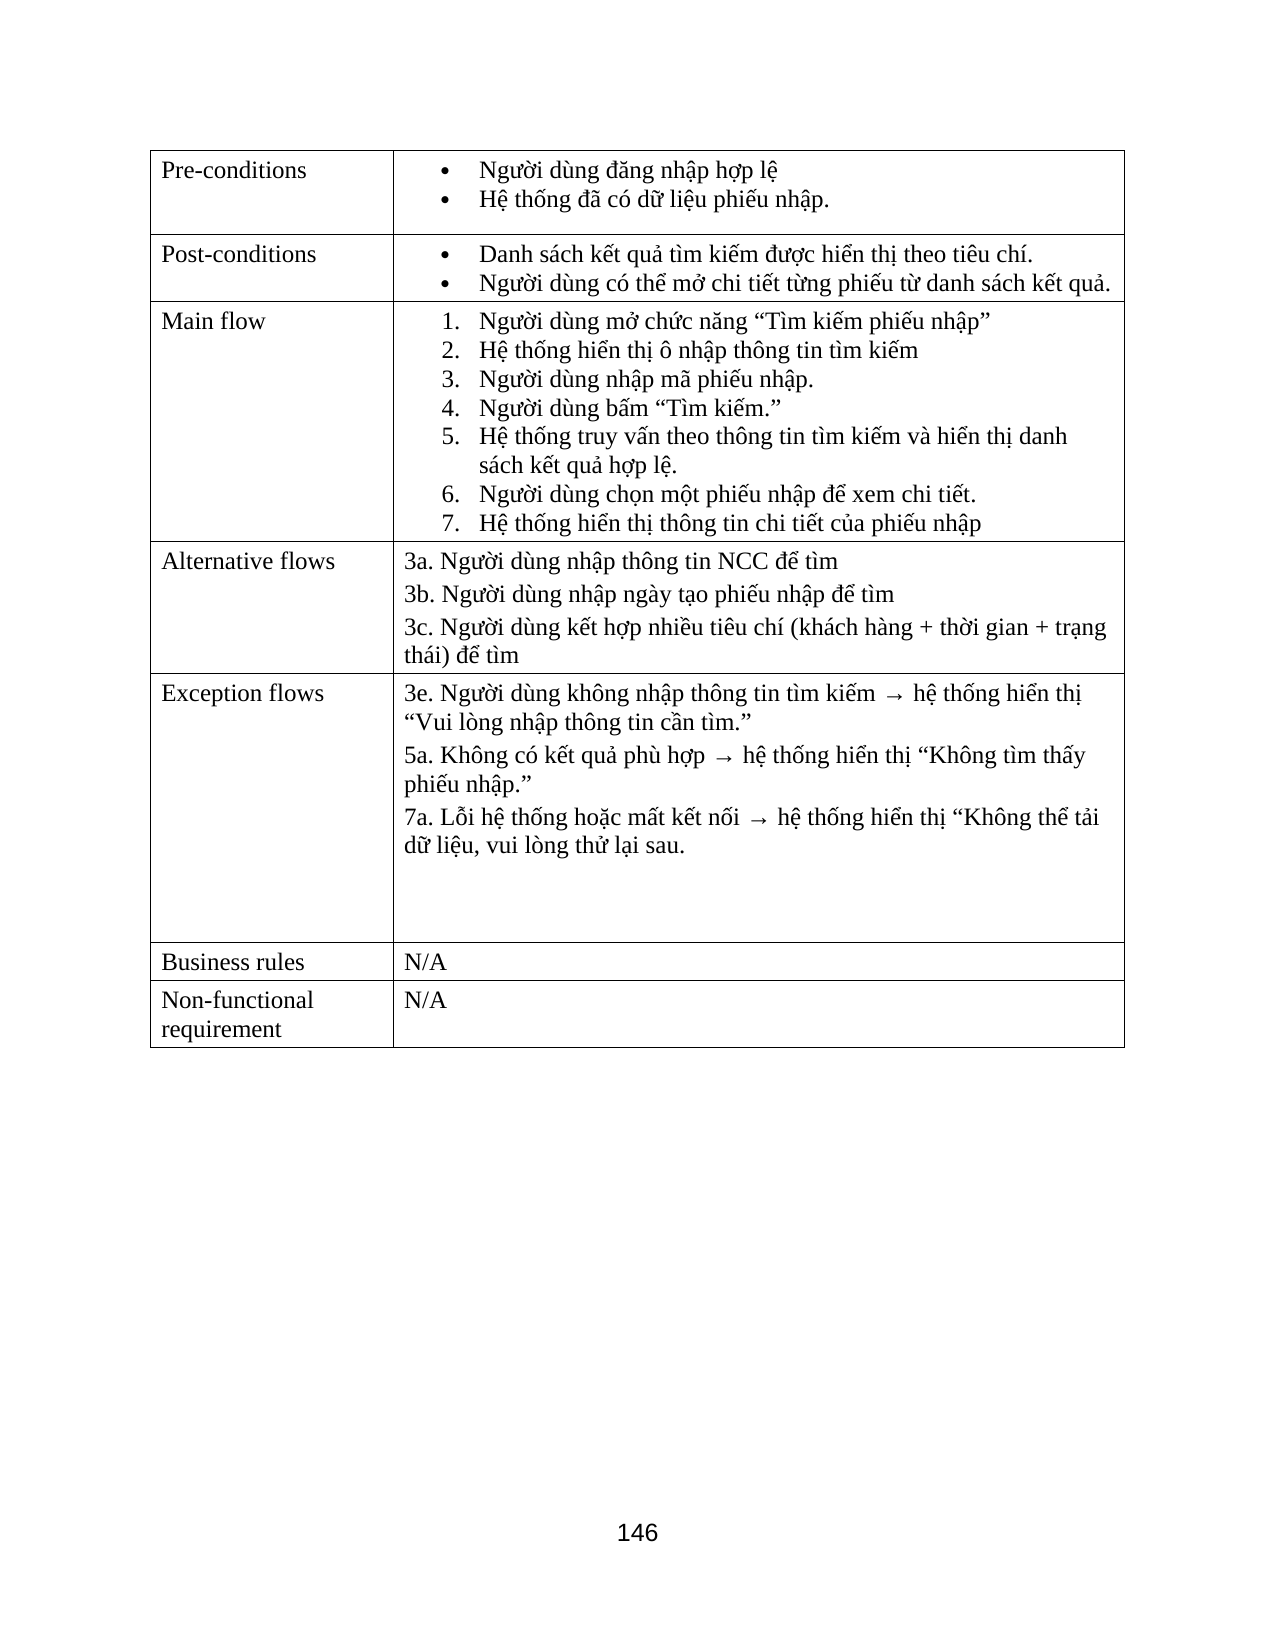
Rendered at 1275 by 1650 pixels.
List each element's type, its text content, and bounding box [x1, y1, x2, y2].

table_cell Business rules [151, 943, 393, 980]
table_cell Người dùng mở chức năng “Tìm kiếm phiếu nhập” Hệ thống hiển thị ô nhập thông tin tìm kiếm Người dùng nhập mã phiếu nhập. Người dùng bấm “Tìm kiếm.” Hệ thống truy vấn theo thông tin tìm kiếm và hiển thị danh sách kết quả hợp lệ. Người dùng chọn một phiếu nhập để xem chi tiết. Hệ thống hiển thị thông tin chi tiết của phiếu nhập [394, 302, 1124, 541]
table_cell N/A [394, 981, 1124, 1047]
table_cell N/A [394, 943, 1124, 980]
table_cell Người dùng đăng nhập hợp lệ Hệ thống đã có dữ liệu phiếu nhập. [394, 151, 1124, 234]
table_cell Non-functional requirement [151, 981, 393, 1047]
table_cell Post-conditions [151, 235, 393, 301]
table_cell Main flow [151, 302, 393, 541]
table_cell 3e. Người dùng không nhập thông tin tìm kiếm → hệ thống hiển thị “Vui lòng nhập thông tin cần tìm.” 5a. Không có kết quả phù hợp → hệ thống hiển thị “Không tìm thấy phiếu nhập.” 7a. Lỗi hệ thống hoặc mất kết nối → hệ thống hiển thị “Không thể tải dữ liệu, vui lòng thử lại sau. [394, 674, 1124, 942]
table_cell Danh sách kết quả tìm kiếm được hiển thị theo tiêu chí. Người dùng có thể mở chi tiết từng phiếu từ danh sách kết quả. [394, 235, 1124, 301]
table_cell Alternative flows [151, 542, 393, 673]
table_cell Exception flows [151, 674, 393, 942]
table_cell Pre-conditions [151, 151, 393, 234]
table_cell 3a. Người dùng nhập thông tin NCC để tìm 3b. Người dùng nhập ngày tạo phiếu nhập để tìm 3c. Người dùng kết hợp nhiều tiêu chí (khách hàng + thời gian + trạng thái) để tìm [394, 542, 1124, 673]
